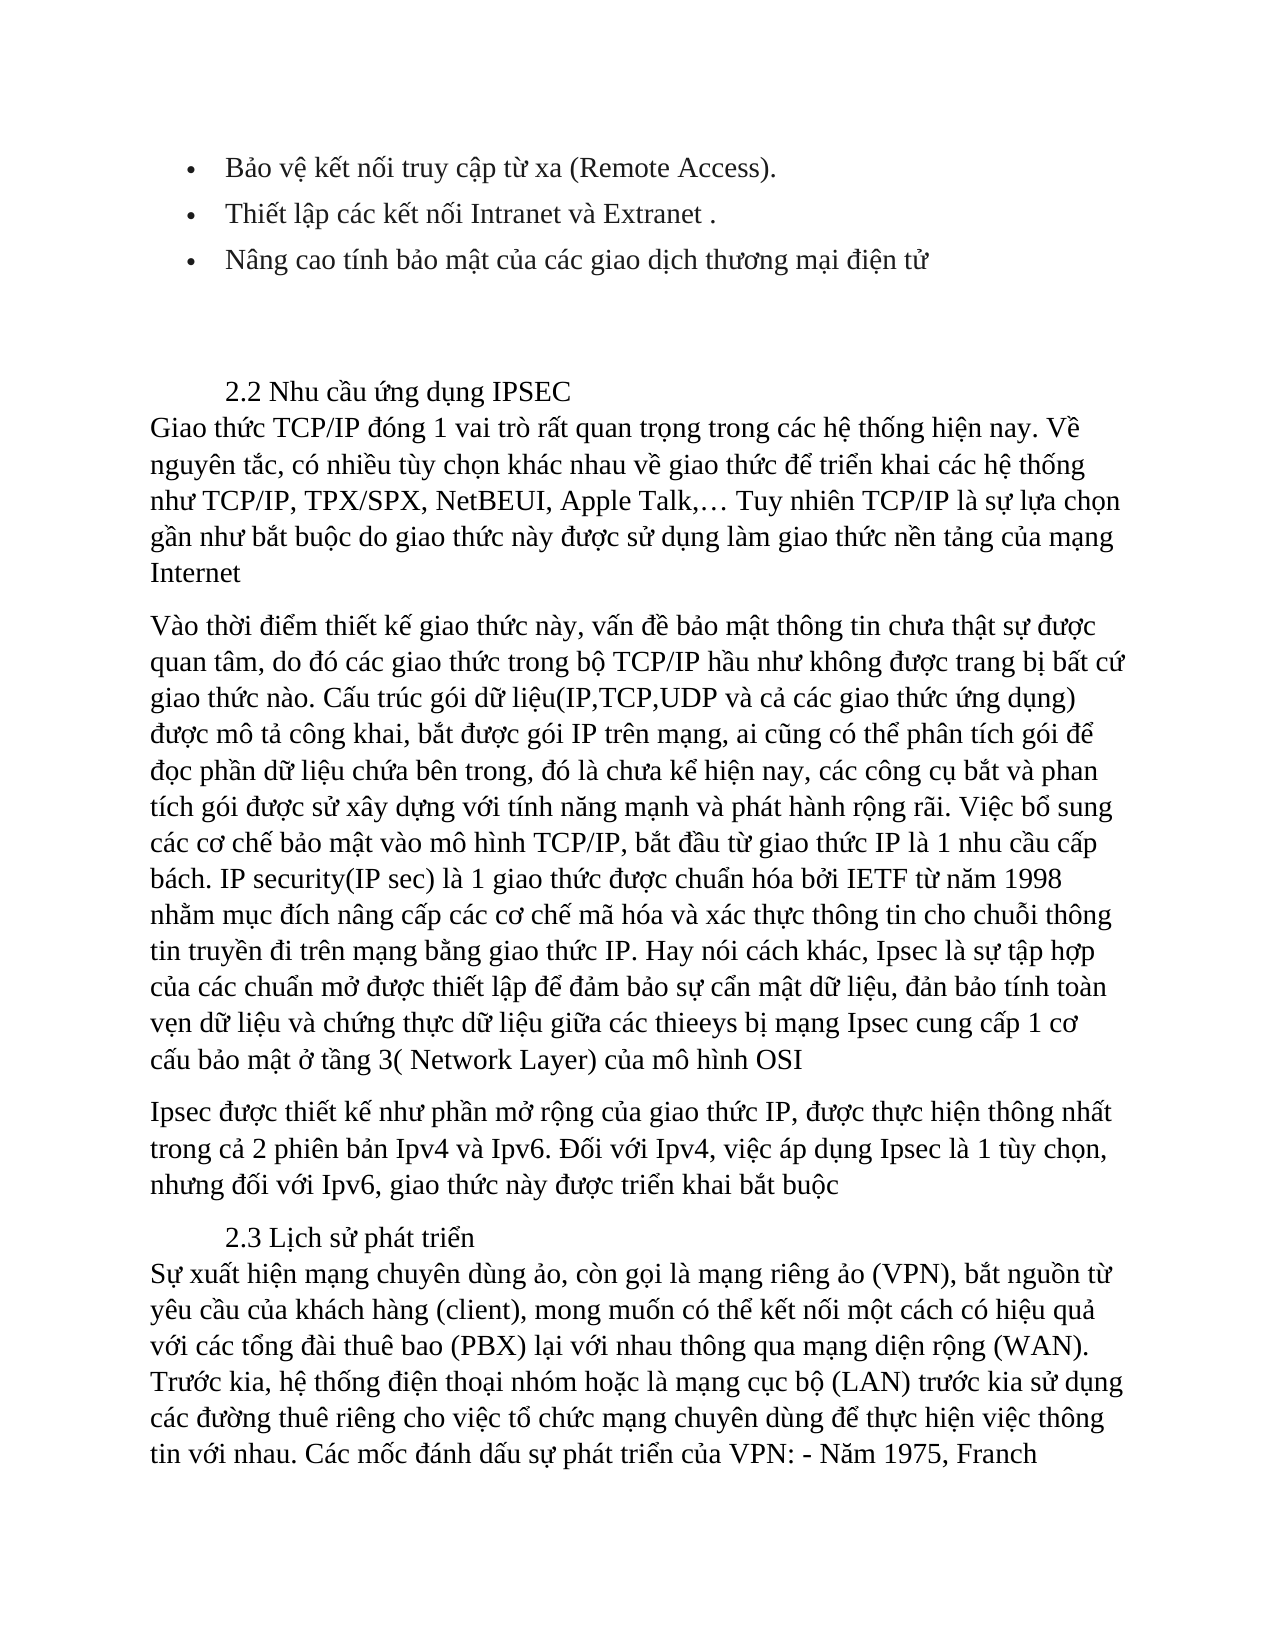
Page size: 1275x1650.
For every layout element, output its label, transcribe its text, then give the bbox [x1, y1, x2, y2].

text Giao thức TCP/IP đóng 1 vai trò rất quan trọng trong các hệ thống hiện nay. Về nguyên tắc, có nhiều tùy chọn khác nhau về giao thức để triển khai các hệ thống như TCP/IP, TPX/SPX, NetBEUI, Apple Talk,… Tuy nhiên TCP/IP là sự lựa chọn gần như bắt buộc do giao thức này được sử dụng làm giao thức nền tảng của mạng Internet [150, 411, 1125, 589]
list Bảo vệ kết nối truy cập từ xa (Remote Access). [187, 150, 1125, 183]
text Vào thời điểm thiết kế giao thức này, vấn đề bảo mật thông tin chưa thật sự được quan tâm, do đó các giao thức trong bộ TCP/IP hầu như không được trang bị bất cứ giao thức nào. Cấu trúc gói dữ liệu(IP,TCP,UDP và cả các giao thức ứng dụng) được mô tả công khai, bắt được gói IP trên mạng, ai cũng có thể phân tích gói để đọc phần dữ liệu chứa bên trong, đó là chưa kể hiện nay, các công cụ bắt và phan tích gói được sử xây dựng với tính năng mạnh và phát hành rộng rãi. Việc bổ sung các cơ chế bảo mật vào mô hình TCP/IP, bắt đầu từ giao thức IP là 1 nhu cầu cấp bách. IP security(IP sec) là 1 giao thức được chuẩn hóa bởi IETF từ năm 1998 nhằm mục đích nâng cấp các cơ chế mã hóa và xác thực thông tin cho chuỗi thông tin truyền đi trên mạng bằng giao thức IP. Hay nói cách khác, Ipsec là sự tập hợp của các chuẩn mở được thiết lập để đảm bảo sự cẩn mật dữ liệu, đản bảo tính toàn vẹn dữ liệu và chứng thực dữ liệu giữa các thieeys bị mạng Ipsec cung cấp 1 cơ cấu bảo mật ở tầng 3( Network Layer) của mô hình OSI [150, 608, 1125, 1075]
text Ipsec được thiết kế như phần mở rộng của giao thức IP, được thực hiện thông nhất trong cả 2 phiên bản Ipv4 và Ipv6. Đối với Ipv4, việc áp dụng Ipsec là 1 tùy chọn, nhưng đối với Ipv6, giao thức này được triển khai bắt buộc [150, 1094, 1125, 1200]
list Thiết lập các kết nối Intranet và Extranet . [187, 196, 1125, 229]
subtitle 2.2 Nhu cầu ứng dụng IPSEC [150, 374, 1125, 408]
subtitle 2.3 Lịch sử phát triển [150, 1220, 1125, 1253]
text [150, 1256, 1125, 1470]
list Nâng cao tính bảo mật của các giao dịch thương mại điện tử [187, 242, 1125, 276]
